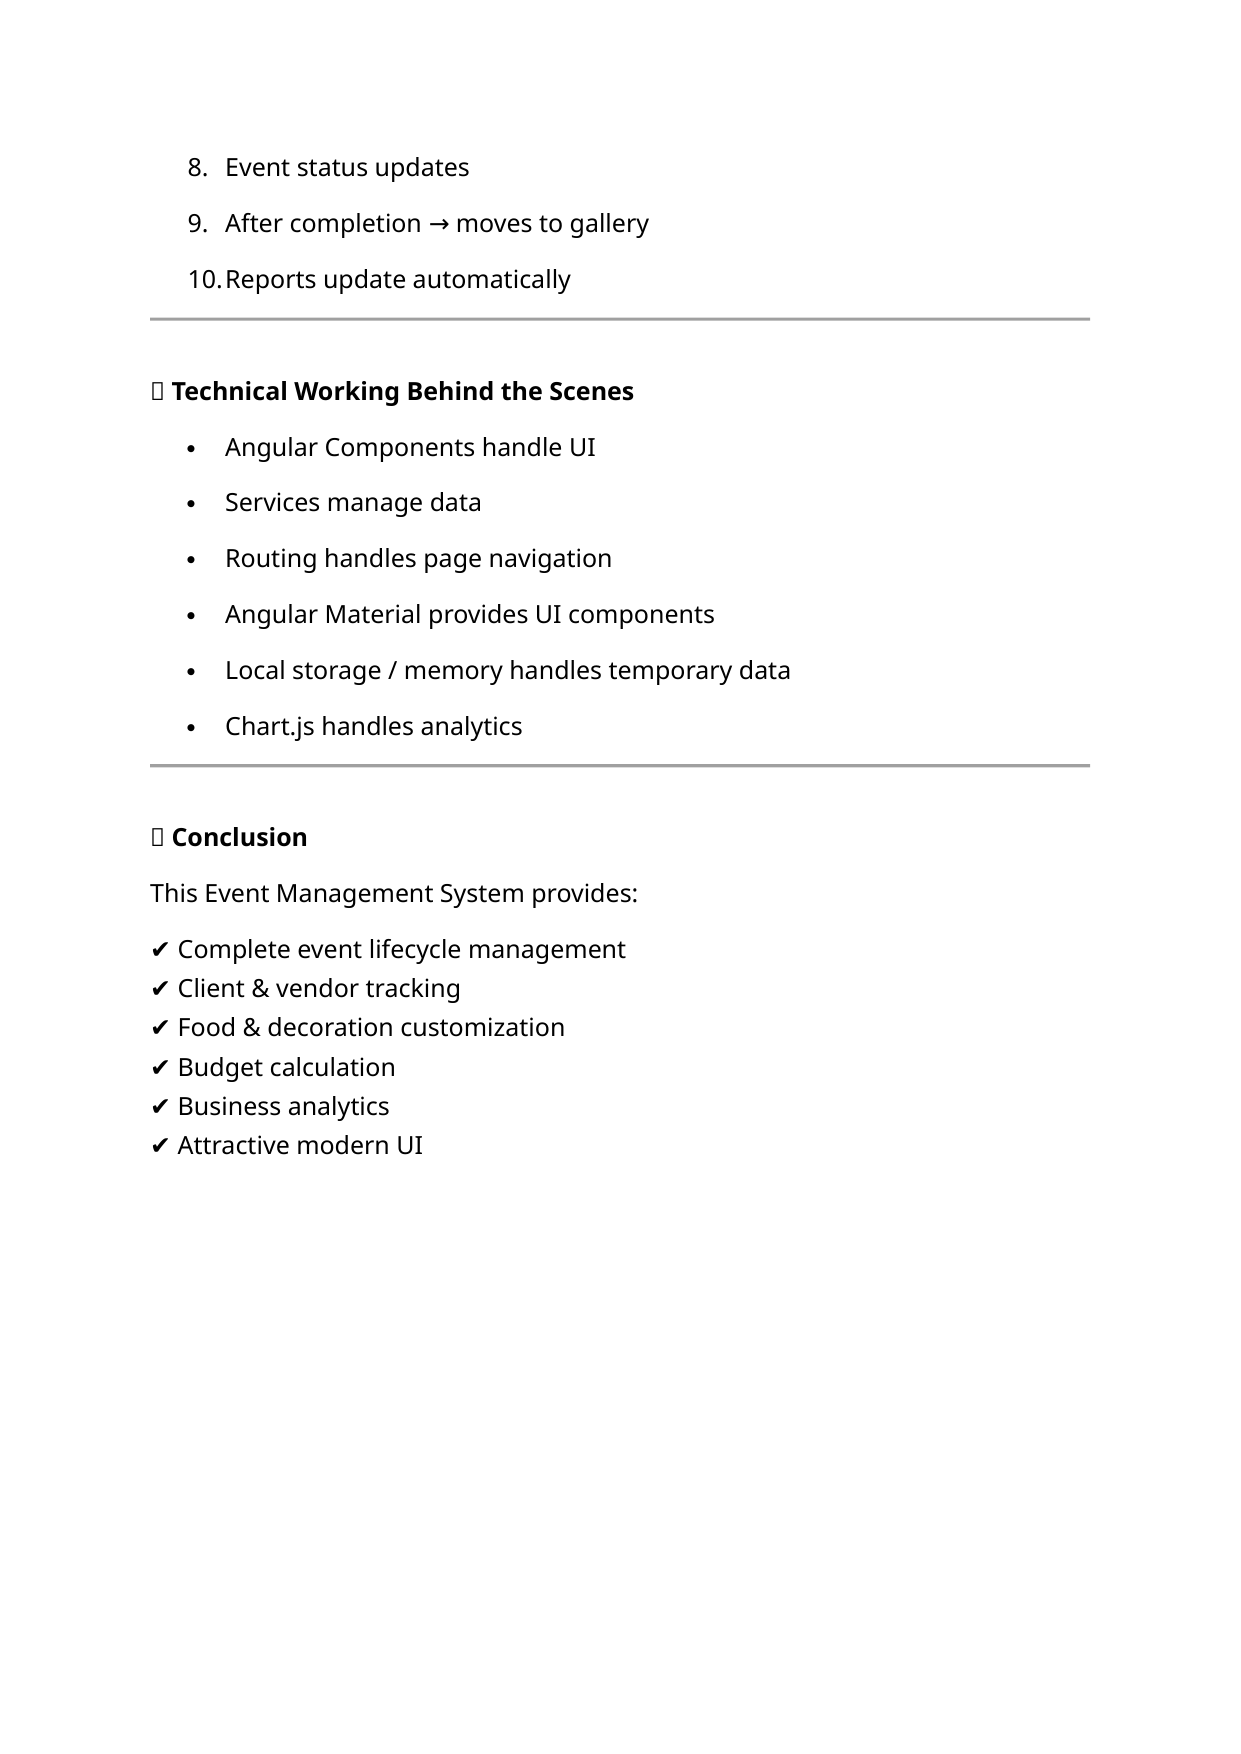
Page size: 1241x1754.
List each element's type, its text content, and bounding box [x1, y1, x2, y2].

text 🏁 Conclusion [150, 820, 1090, 854]
text This Event Management System provides: [150, 876, 1090, 910]
text 🧠 Technical Working Behind the Scenes [150, 373, 1090, 407]
list Reports update automatically [187, 262, 1090, 296]
list Services manage data [187, 485, 1090, 519]
list Chart.js handles analytics [187, 708, 1090, 742]
list After completion → moves to gallery [187, 206, 1090, 240]
list Local storage / memory handles temporary data [187, 652, 1090, 687]
list Angular Components handle UI [187, 429, 1090, 463]
text ✔ Complete event lifecycle management ✔ Client & vendor tracking ✔ Food & decoration customization ✔ Budget calculation ✔ Business analytics ✔ Attractive modern UI [150, 932, 1090, 1162]
list Routing handles page navigation [187, 541, 1090, 575]
list Event status updates [187, 150, 1090, 184]
list Angular Material provides UI components [187, 597, 1090, 631]
